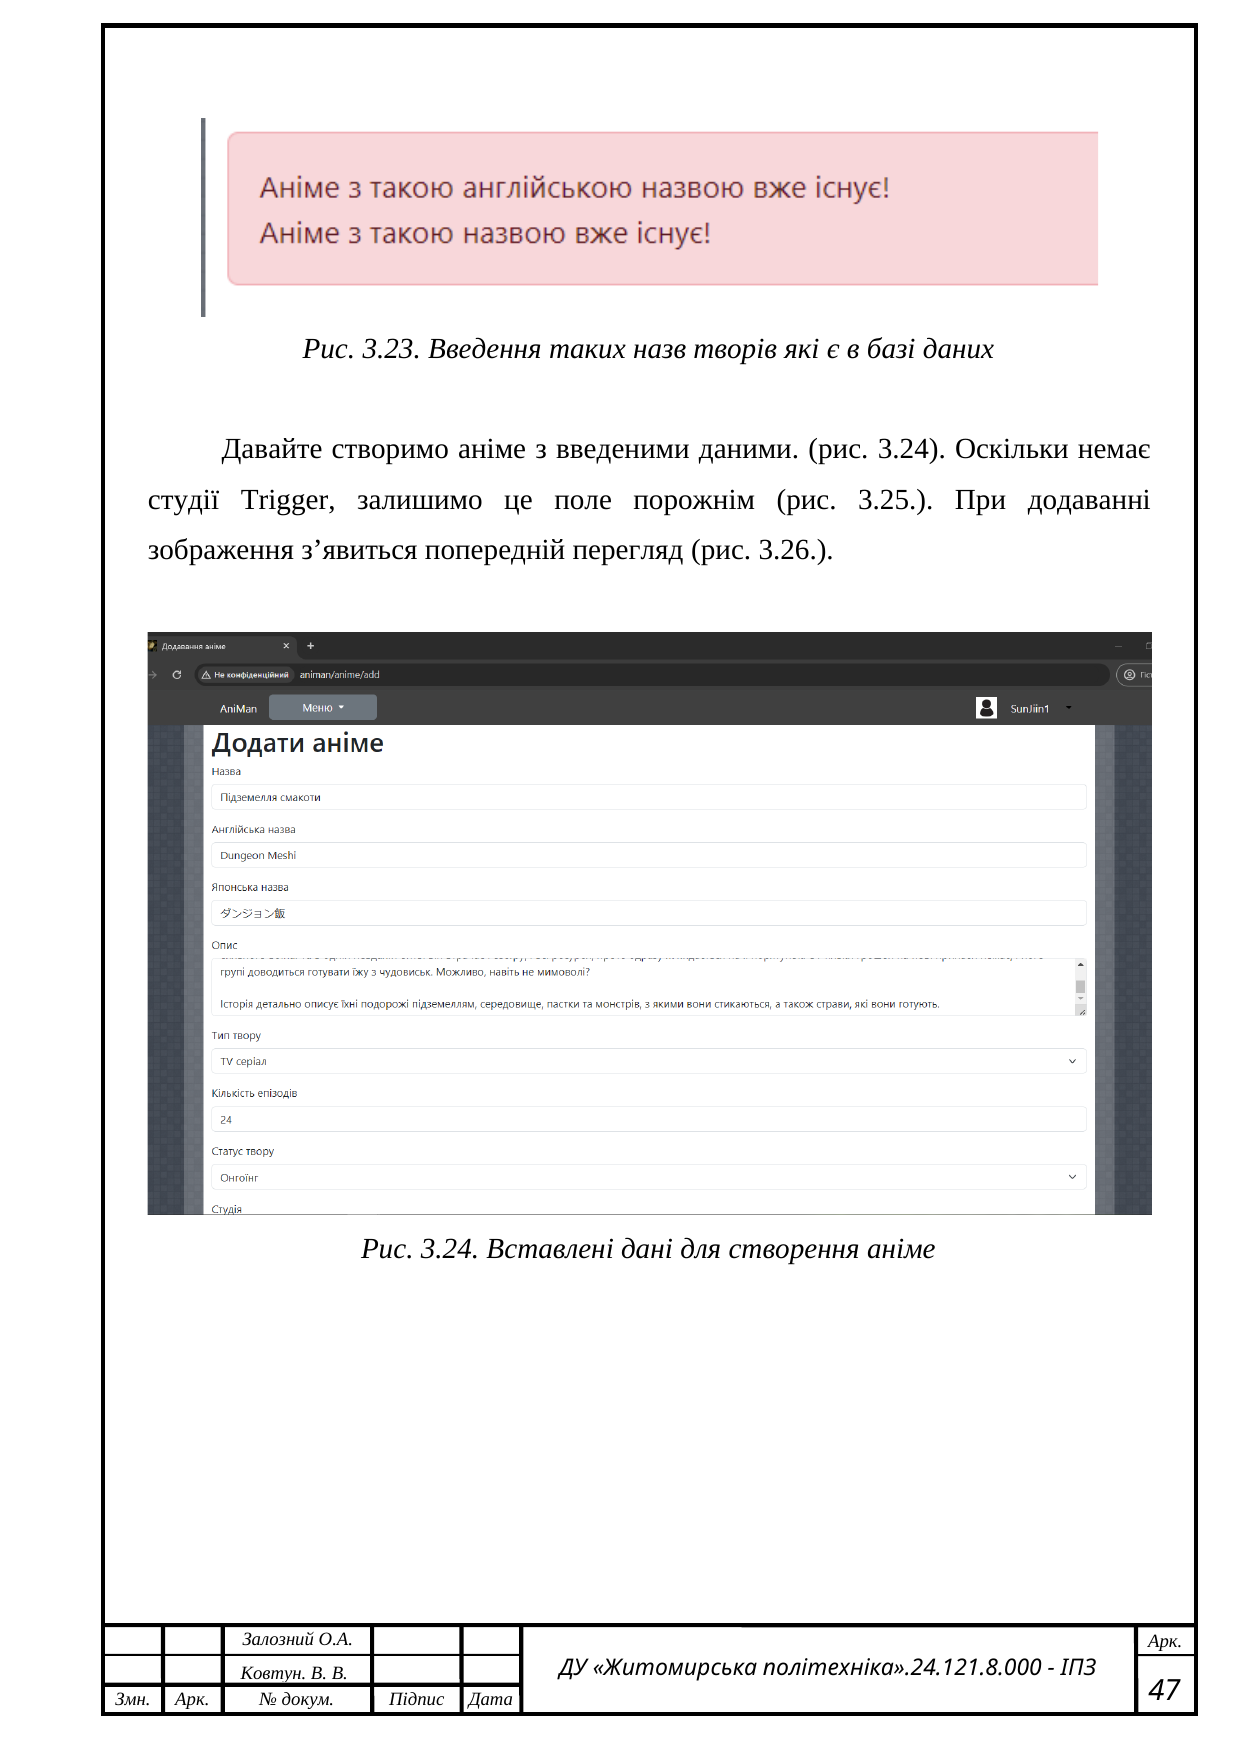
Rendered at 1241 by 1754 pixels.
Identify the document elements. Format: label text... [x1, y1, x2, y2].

text Давайте створимо аніме з введеними даними. (рис. 3.24). Оскільки немає студії Trigger, залишимо це поле порожнім (рис. 3.25.). При додаванні зображення з’явиться попередній перегляд (рис. 3.26.). [148, 432, 1152, 566]
text Рис. 3.23. Введення таких назв творів які є в базі даних [148, 331, 1152, 364]
text Рис. 3.24. Вставлені дані для створення аніме [148, 1215, 1152, 1265]
picture [147, 632, 1152, 1215]
picture [201, 118, 1099, 317]
